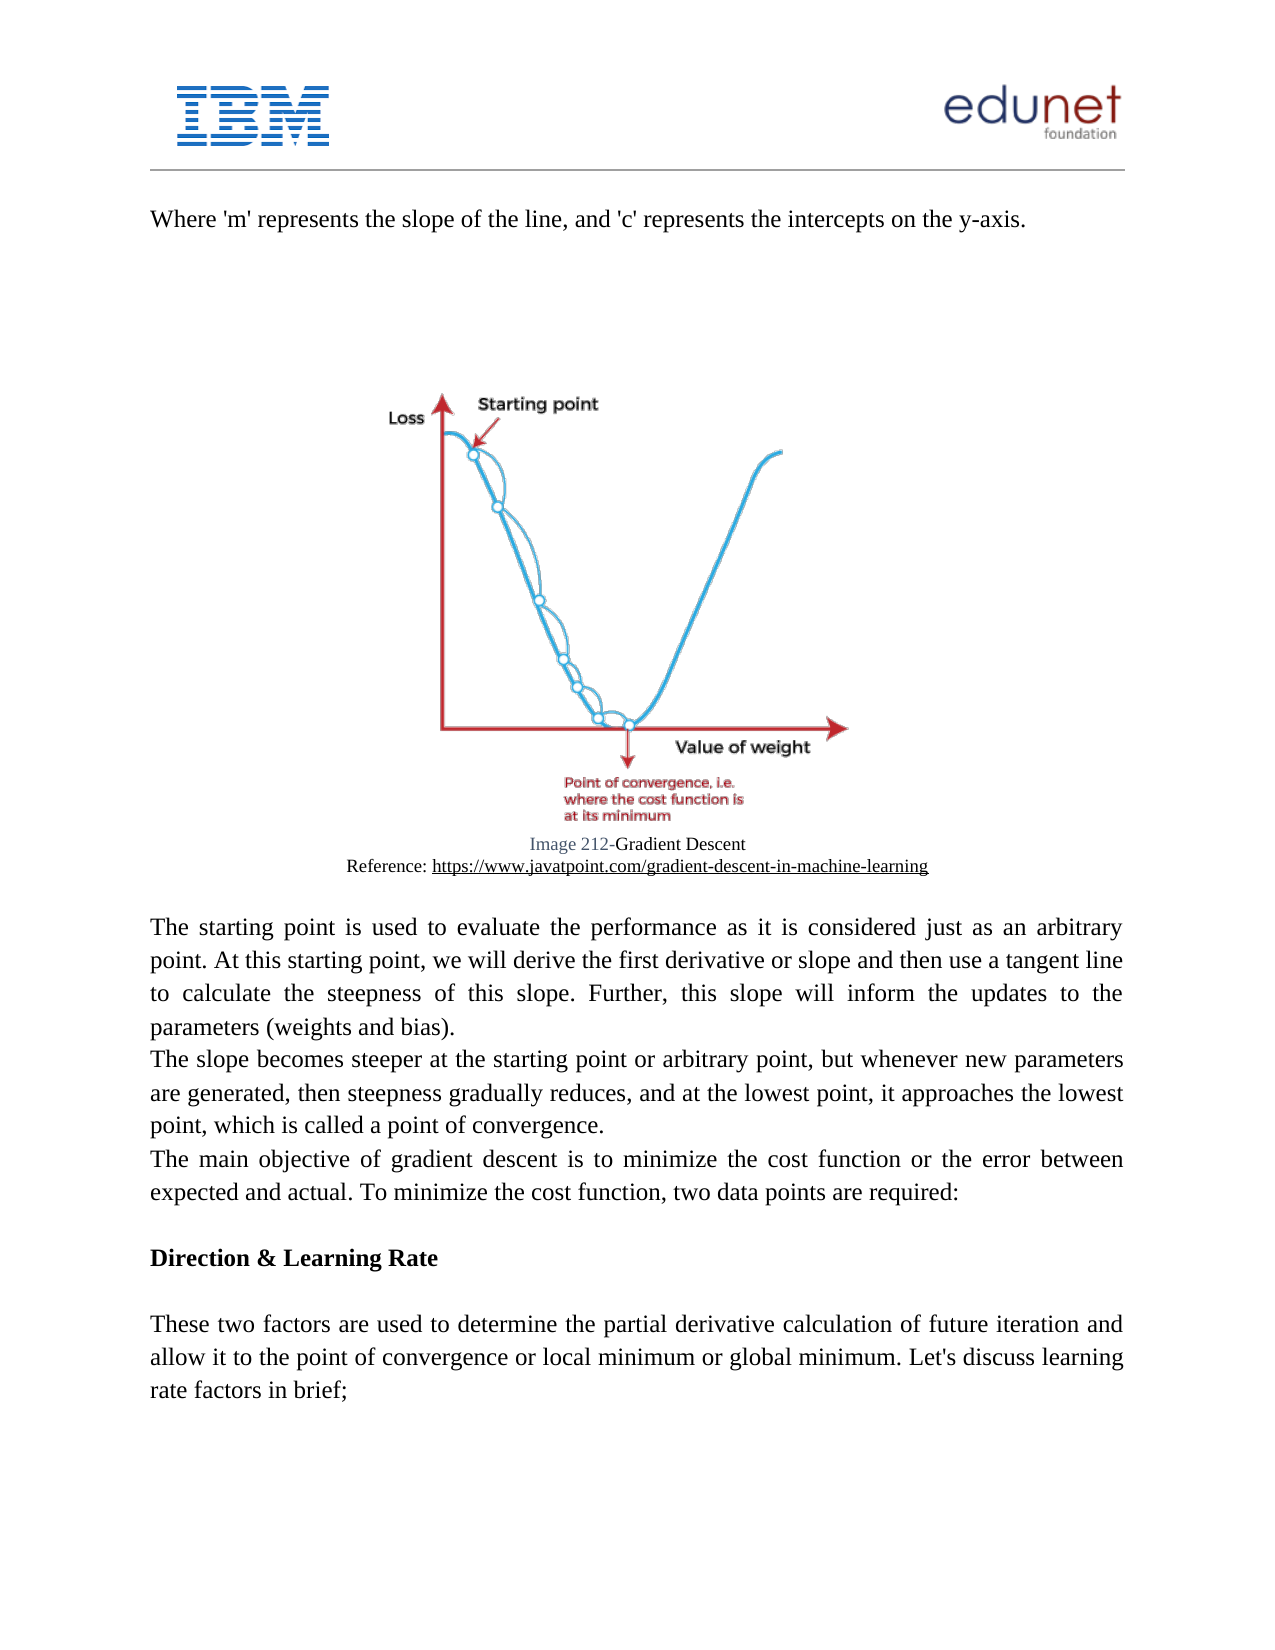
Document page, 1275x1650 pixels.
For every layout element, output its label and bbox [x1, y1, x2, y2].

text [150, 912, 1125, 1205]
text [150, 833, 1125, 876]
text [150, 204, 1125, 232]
picture [369, 368, 906, 829]
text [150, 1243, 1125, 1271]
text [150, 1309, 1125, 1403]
